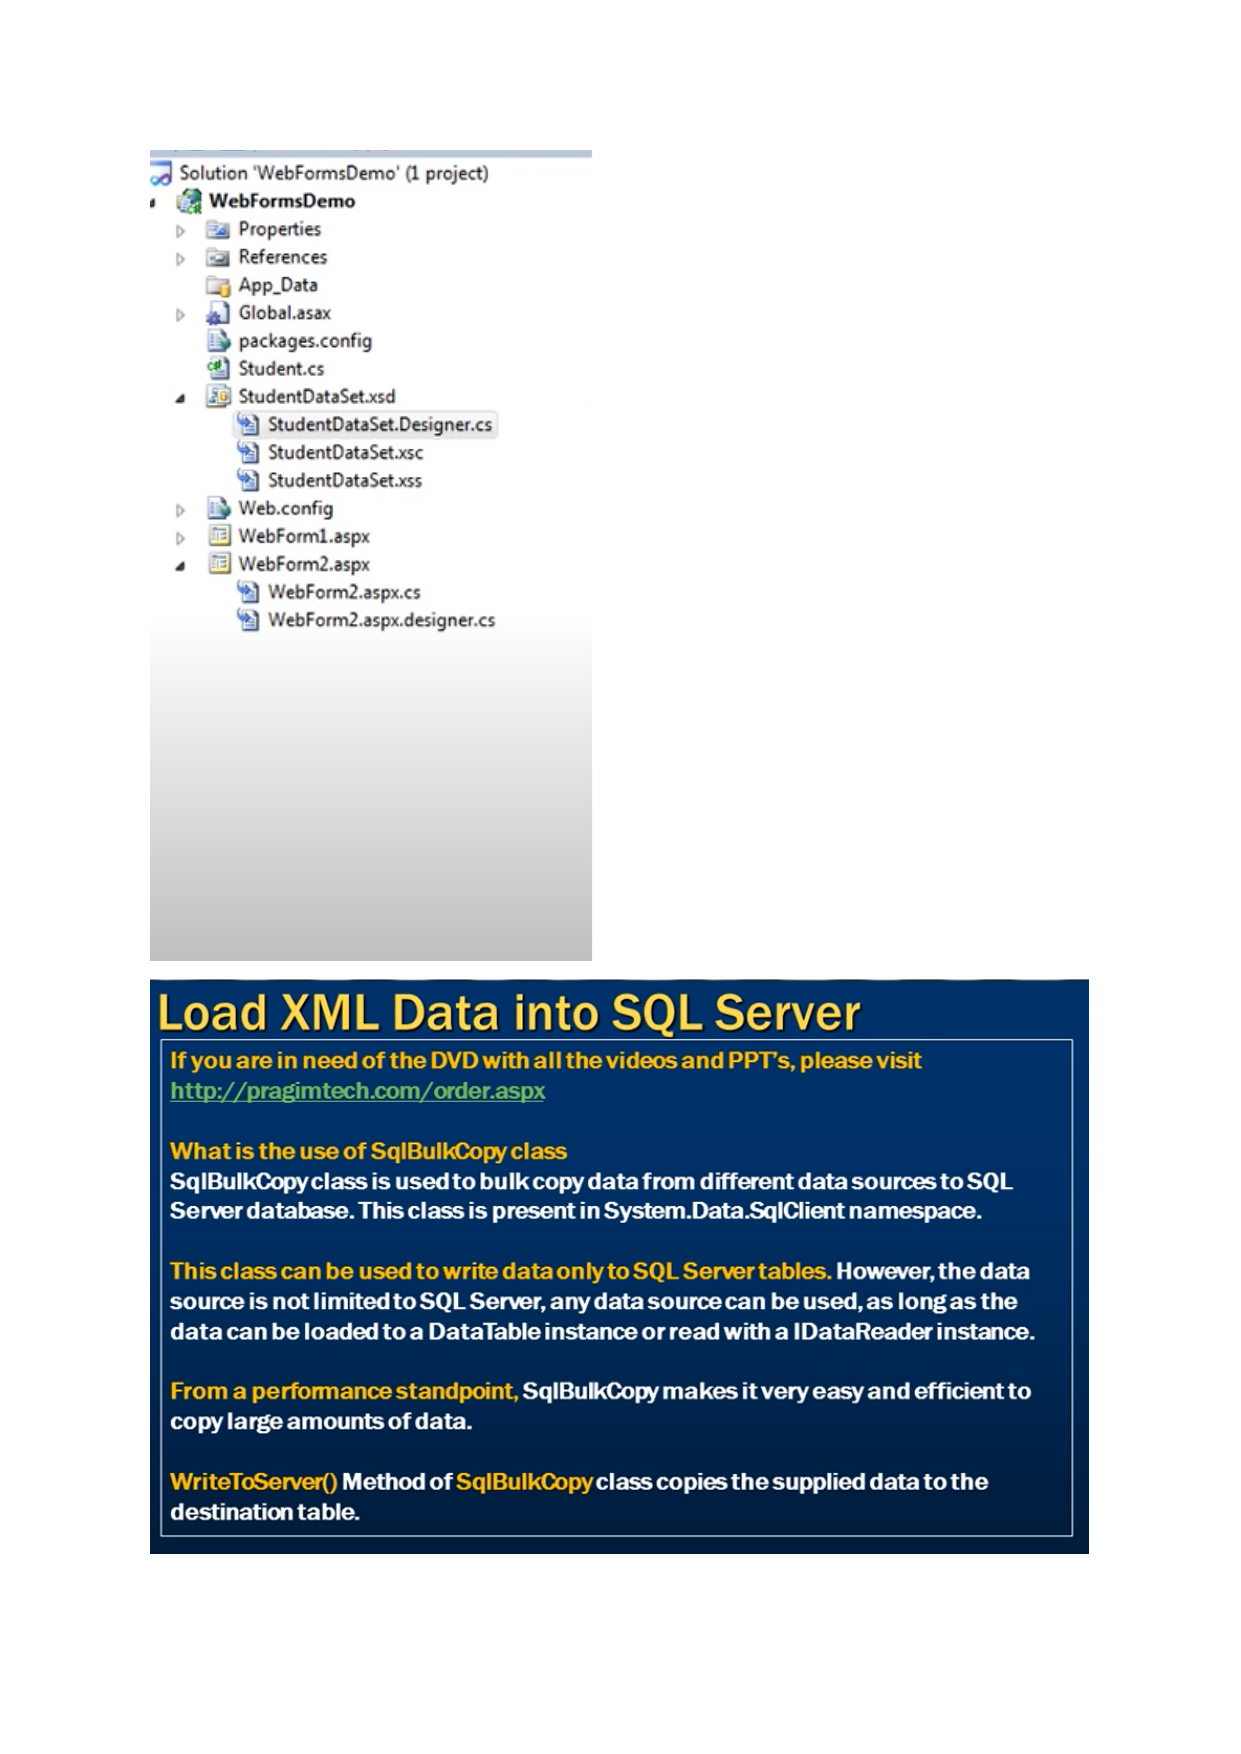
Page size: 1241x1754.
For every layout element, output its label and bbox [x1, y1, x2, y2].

picture [150, 150, 593, 961]
picture [150, 979, 1089, 1554]
